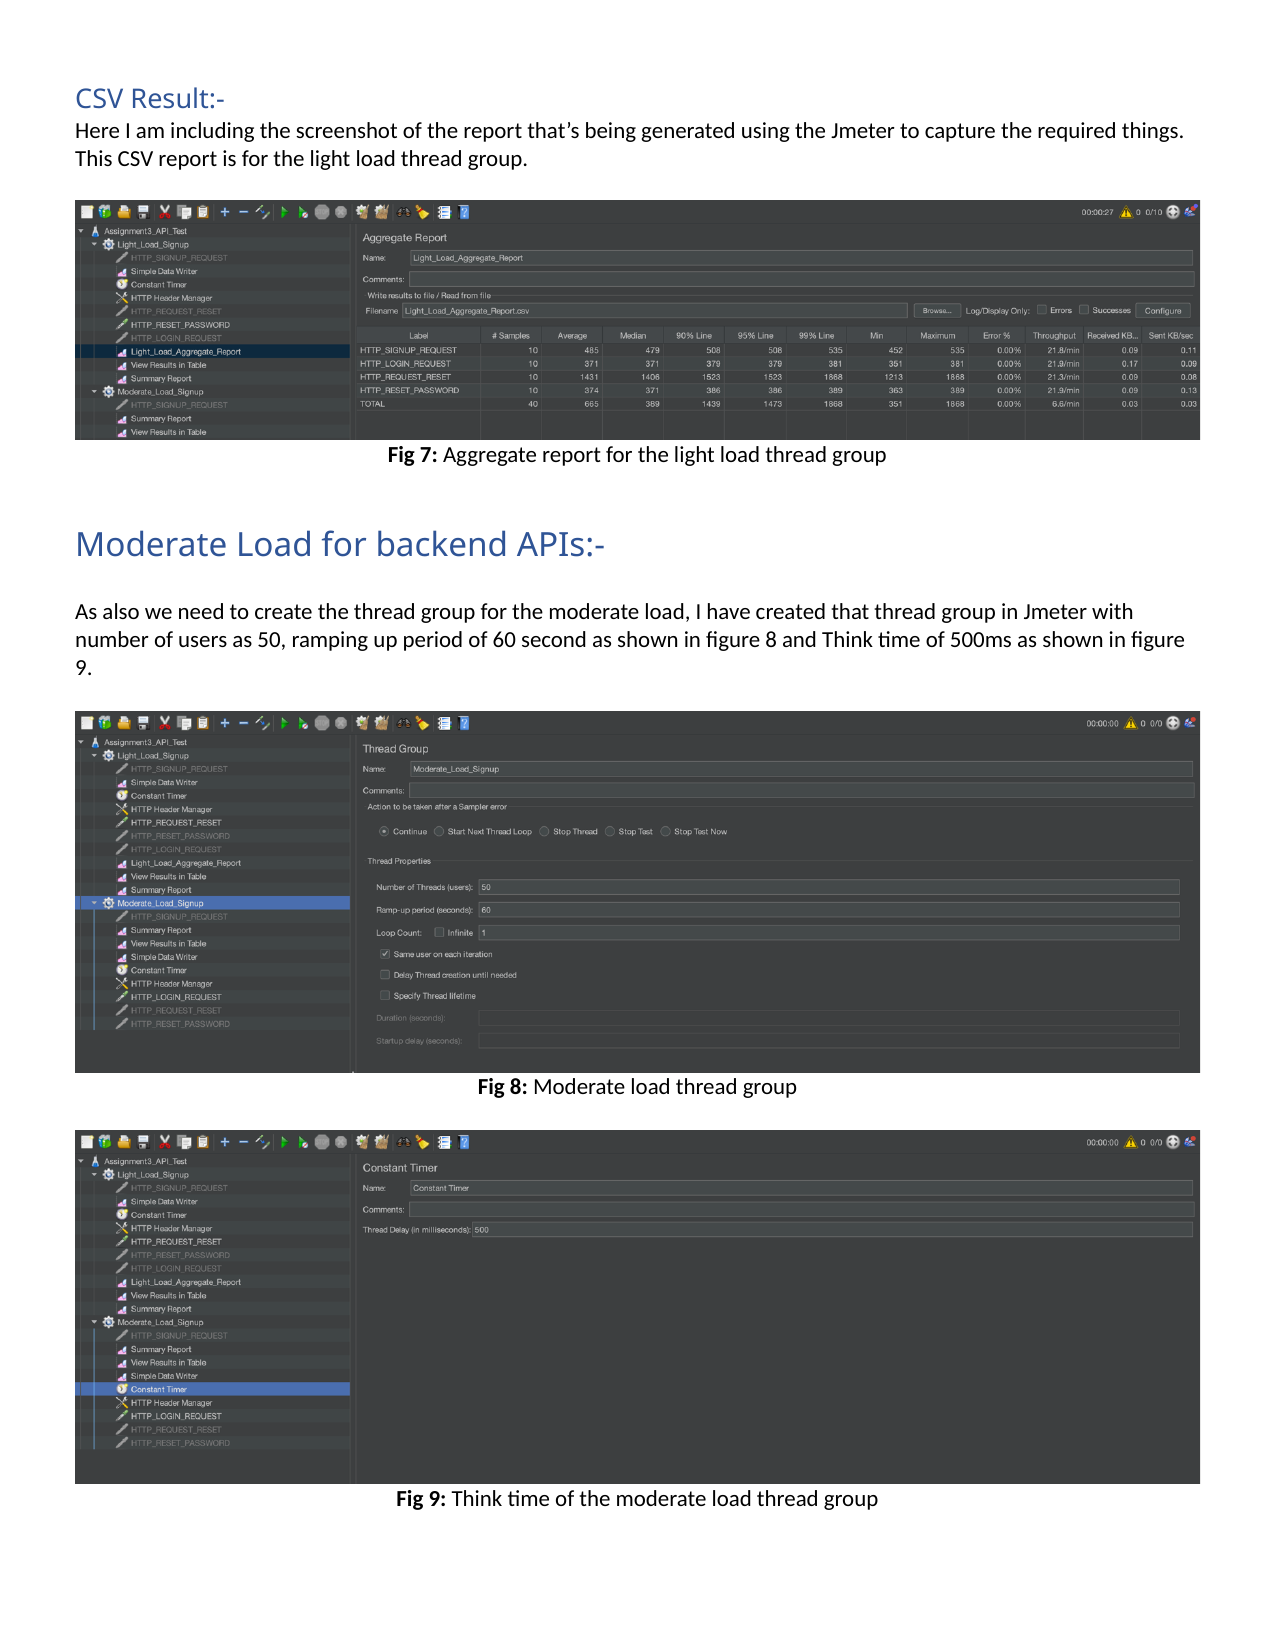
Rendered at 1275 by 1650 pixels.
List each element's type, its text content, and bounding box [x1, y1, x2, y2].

text As also we need to create the thread group for the moderate load, I have created that thread group in Jmeter with number of users as 50, ramping up period of 60 second as shown in figure 8 and Think time of 500ms as shown in figure 9. [75, 597, 1200, 681]
text Fig 9: Think time of the moderate load thread group [75, 1484, 1200, 1512]
text Here I am including the screenshot of the report that’s being generated using the Jmeter to capture the required things. This CSV report is for the light load thread group. [75, 116, 1200, 172]
subtitle Moderate Load for backend APIs:- [75, 521, 1200, 566]
text Fig 7: Aggregate report for the light load thread group [75, 440, 1200, 468]
subtitle CSV Result:- [75, 79, 1200, 116]
picture [75, 711, 1200, 1073]
picture [75, 200, 1200, 440]
picture [75, 1130, 1200, 1484]
text Fig 8: Moderate load thread group [75, 1073, 1200, 1100]
